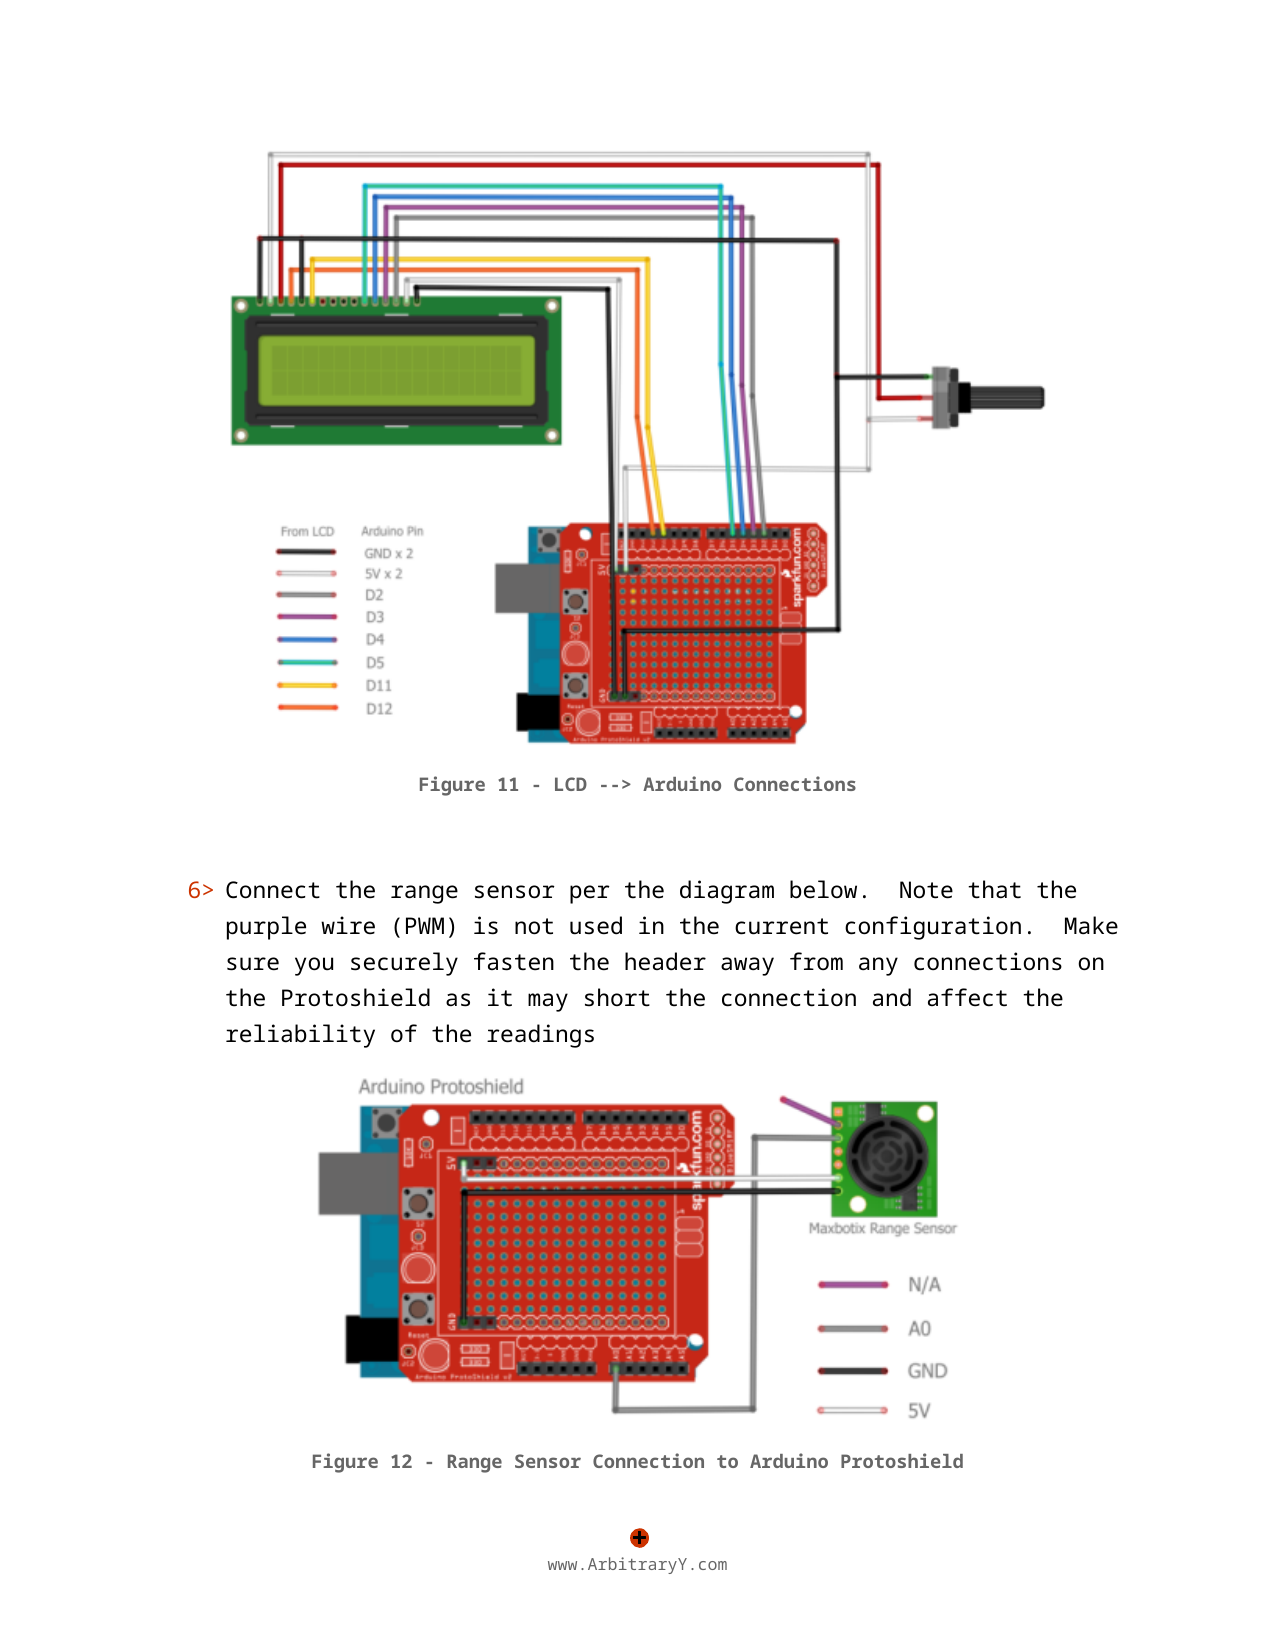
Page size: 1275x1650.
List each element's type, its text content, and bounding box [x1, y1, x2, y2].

picture [229, 150, 1046, 746]
picture [312, 1074, 963, 1423]
list Connect the range sensor per the diagram below. Note that the purple wire (PWM) is not used in the current configuration. Make sure you securely fasten the header away from any connections on the Protoshield as it may short the connection and affect the reliability of the readings [187, 874, 1125, 1049]
